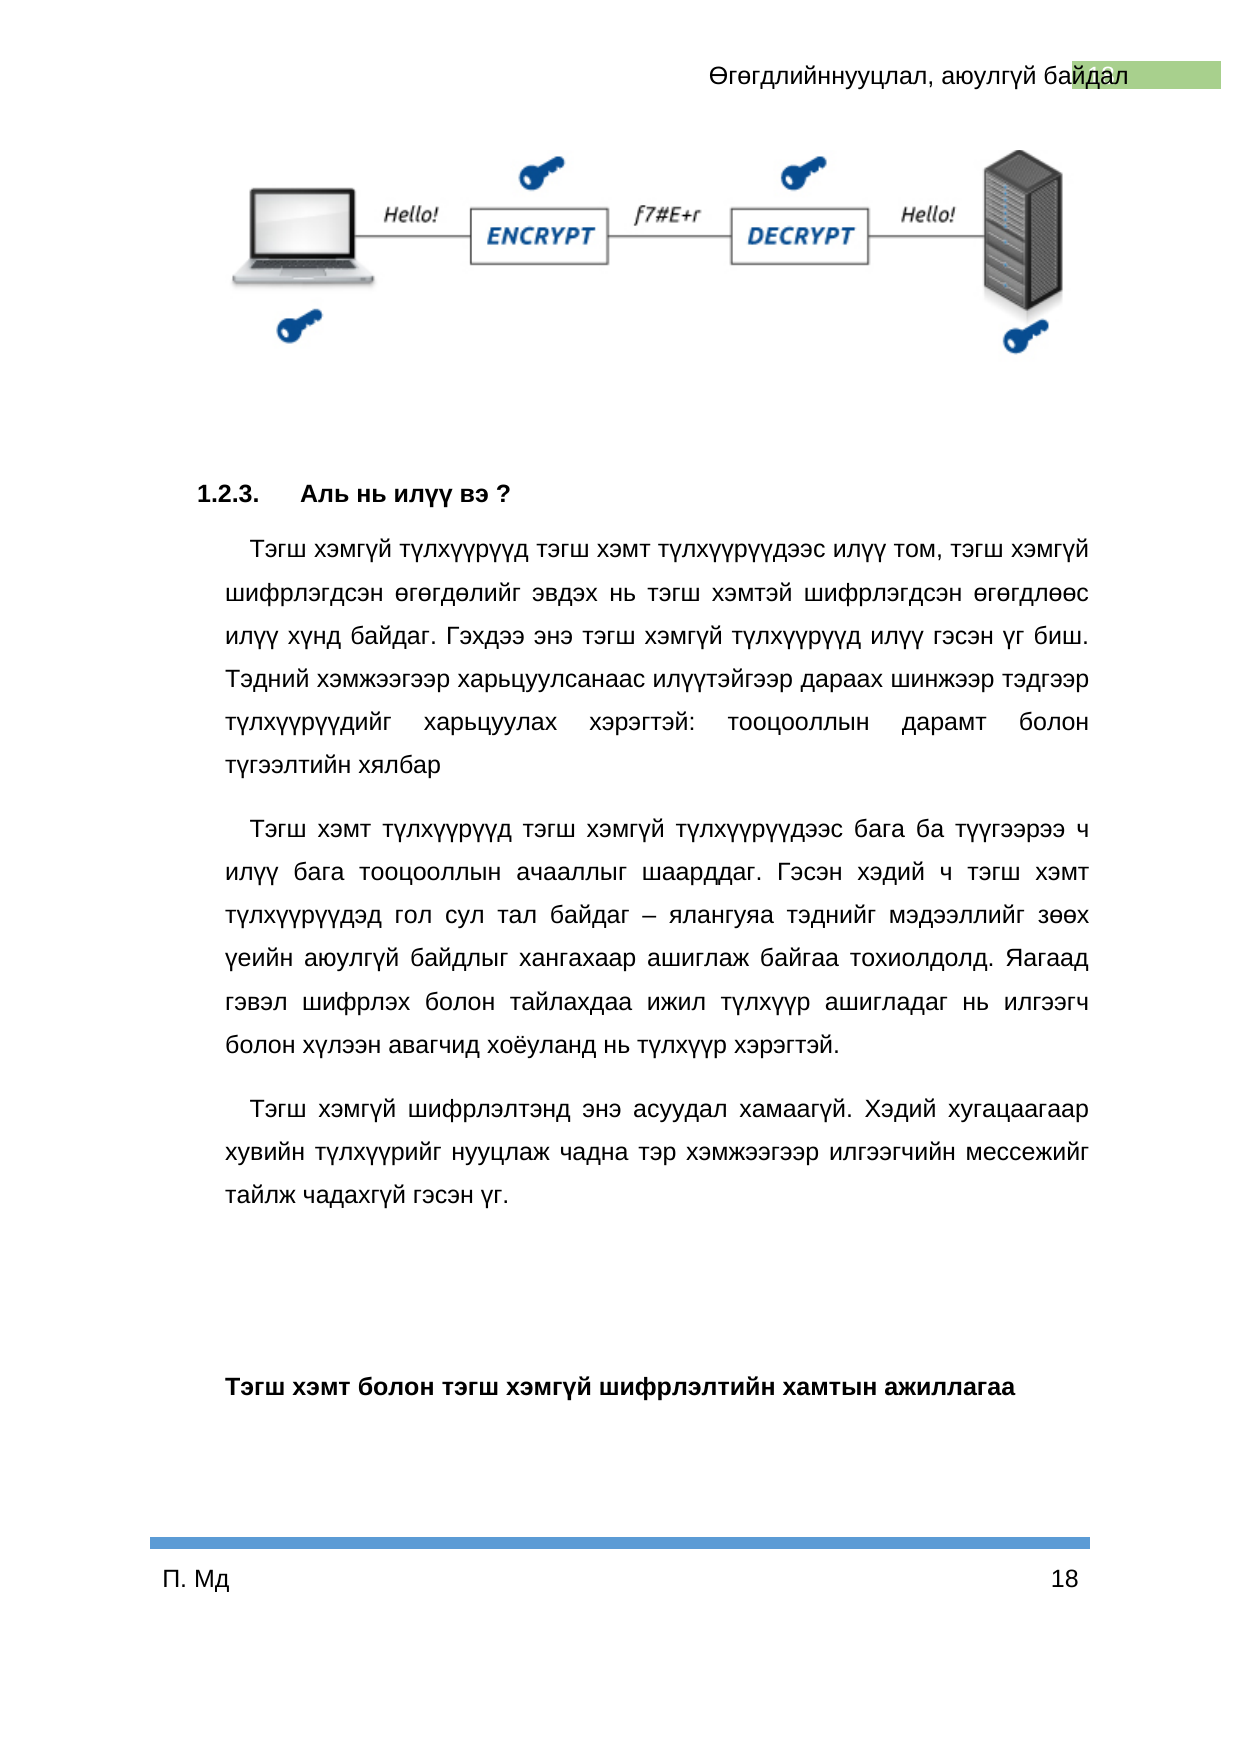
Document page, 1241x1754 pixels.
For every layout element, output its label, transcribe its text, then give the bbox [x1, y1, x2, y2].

text Тэгш хэмт түлхүүрүүд тэгш хэмгүй түлхүүрүүдээс бага ба түүгээрээ ч илүү бага тооцооллын ачааллыг шаарддаг. Гэсэн хэдий ч тэгш хэмт түлхүүрүүдэд гол сул тал байдаг – ялангуяа тэднийг мэдээллийг зөөх үеийн аюулгүй байдлыг хангахаар ашиглаж байгаа тохиолдолд. Яагаад гэвэл шифрлэх болон тайлахдаа ижил түлхүүр ашигладаг нь илгээгч болон хүлээн авагчид хоёуланд нь түлхүүр хэрэгтэй. [225, 814, 1090, 1058]
picture [225, 150, 1094, 380]
text Тэгш хэмгүй түлхүүрүүд тэгш хэмт түлхүүрүүдээс илүү том, тэгш хэмгүй шифрлэгдсэн өгөгдөлийг эвдэх нь тэгш хэмтэй шифрлэгдсэн өгөгдлөөс илүү хүнд байдаг. Гэхдээ энэ тэгш хэмгүй түлхүүрүүд илүү гэсэн үг биш. Тэдний хэмжээгээр харьцуулсанаас илүүтэйгээр дараах шинжээр тэдгээр түлхүүрүүдийг харьцуулах хэрэгтэй: тооцооллын дарамт болон түгээлтийн хялбар [225, 534, 1090, 779]
text Аль нь илүү вэ ? [197, 479, 1090, 508]
text Тэгш хэмт болон тэгш хэмгүй шифрлэлтийн хамтын ажиллагаа [150, 1372, 1090, 1401]
text Тэгш хэмгүй шифрлэлтэнд энэ асуудал хамаагүй. Хэдий хугацаагаар хувийн түлхүүрийг нууцлаж чадна тэр хэмжээгээр илгээгчийн мессежийг тайлж чадахгүй гэсэн үг. [225, 1094, 1090, 1209]
